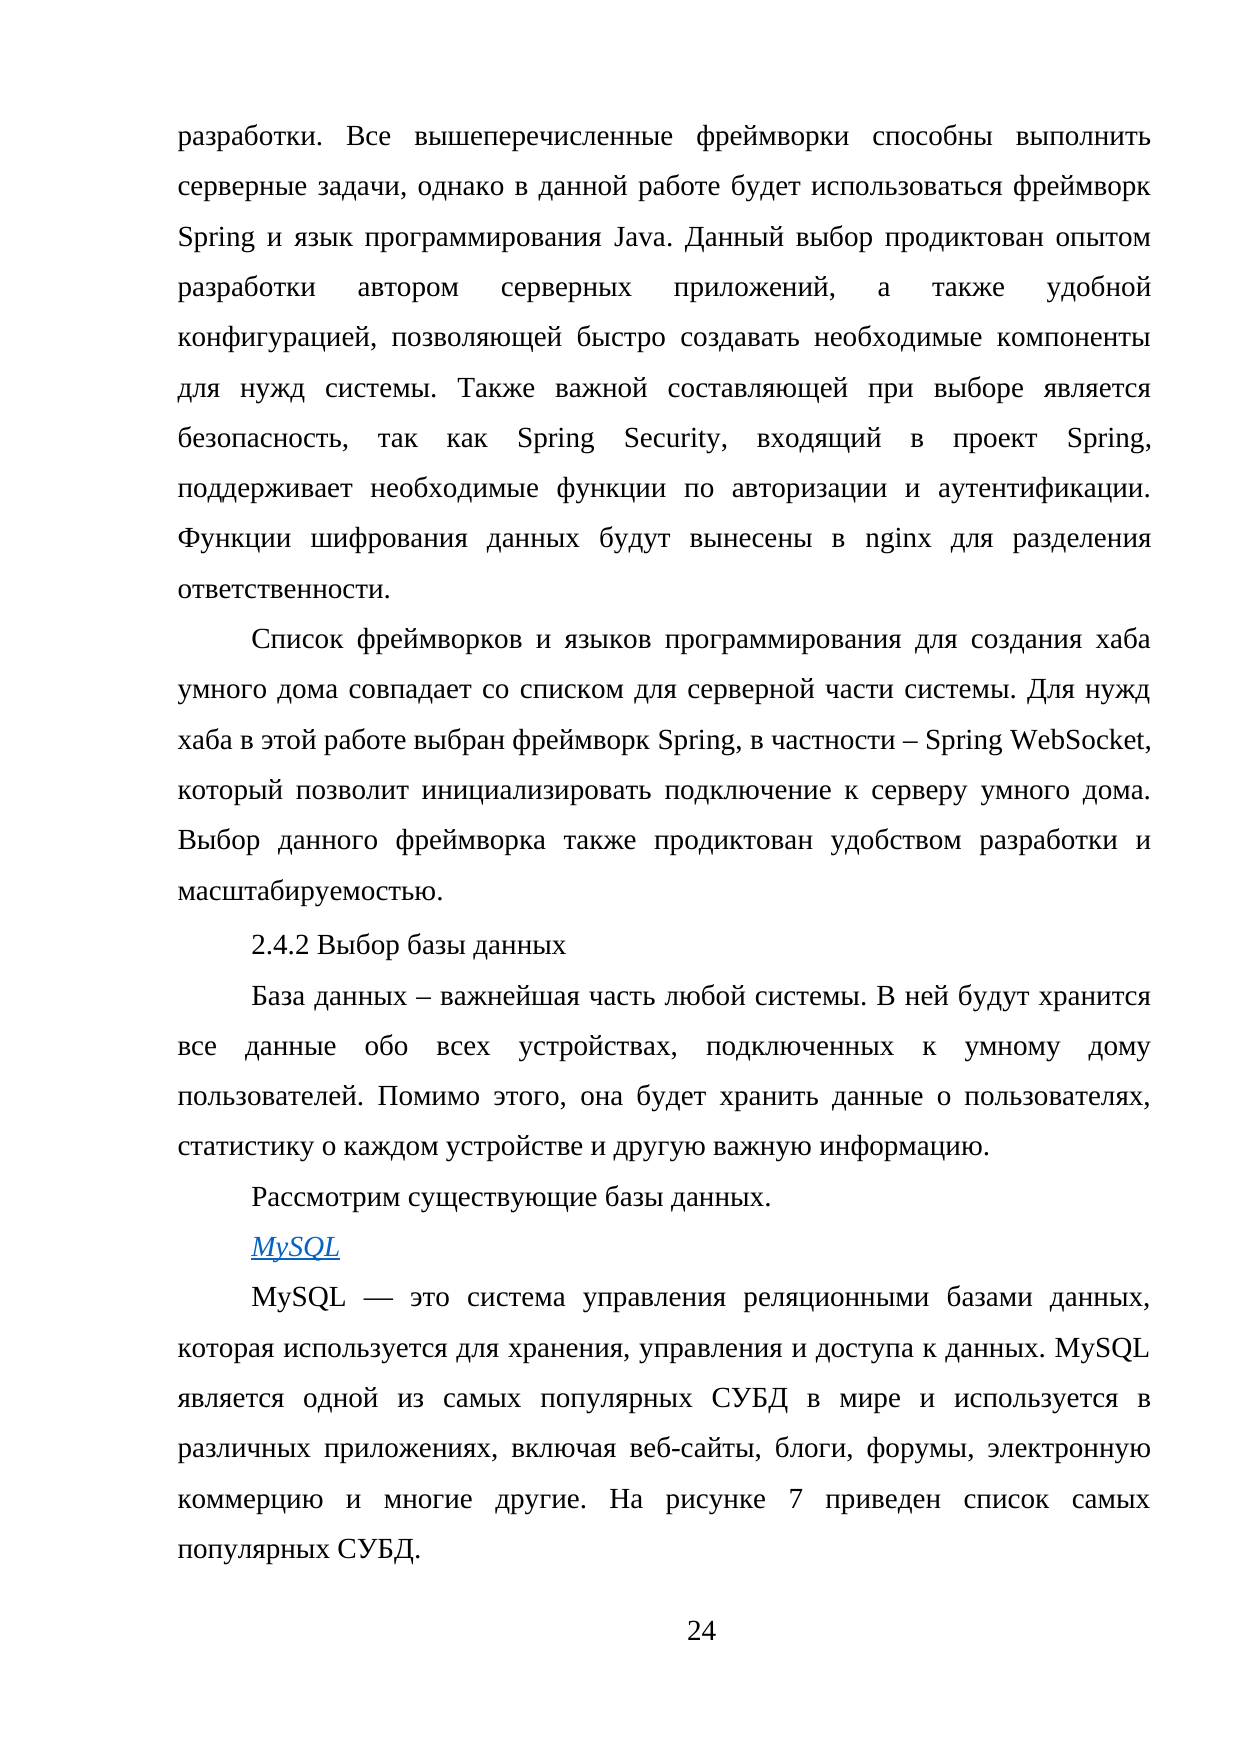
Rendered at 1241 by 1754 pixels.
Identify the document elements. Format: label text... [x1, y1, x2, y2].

text MySQL [177, 1229, 1152, 1263]
text MySQL — это система управления реляционными базами данных, которая используется для хранения, управления и доступа к данных. MySQL является одной из самых популярных СУБД в мире и используется в различных приложениях, включая веб-сайты, блоги, форумы, электронную коммерцию и многие другие. На рисунке 7 приведен список самых популярных СУБД. [177, 1279, 1152, 1564]
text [177, 118, 1152, 604]
text 2.4.2 Выбор базы данных [177, 927, 1152, 961]
text Список фреймворков и языков программирования для создания хаба умного дома совпадает со списком для серверной части системы. Для нужд хаба в этой работе выбран фреймворк Spring, в частности – Spring WebSocket, который позволит инициализировать подключение к серверу умного дома. Выбор данного фреймворка также продиктован удобством разработки и масштабируемостью. [177, 621, 1152, 906]
text Рассмотрим существующие базы данных. [177, 1179, 1152, 1212]
text База данных – важнейшая часть любой системы. В ней будут хранится все данные обо всех устройствах, подключенных к умному дому пользователей. Помимо этого, она будет хранить данные о пользователях, статистику о каждом устройстве и другую важную информацию. [177, 978, 1152, 1162]
